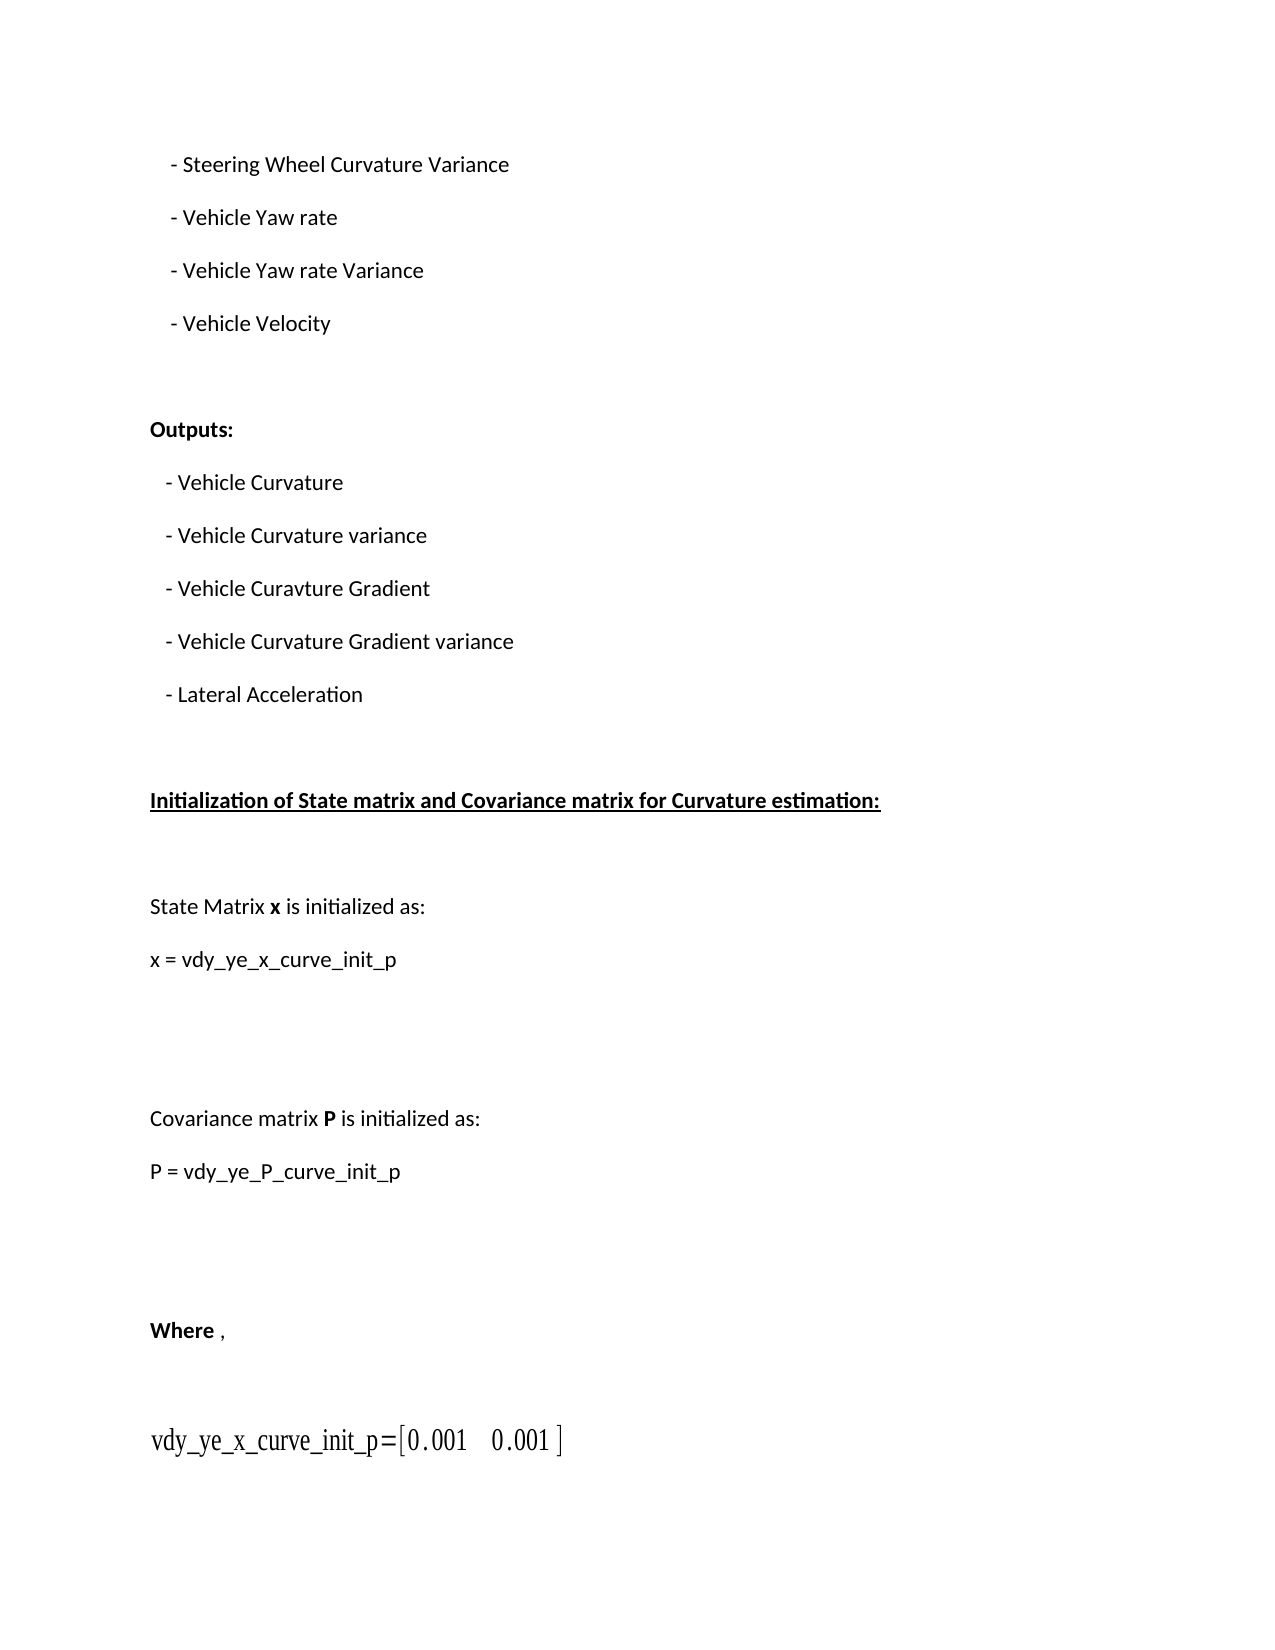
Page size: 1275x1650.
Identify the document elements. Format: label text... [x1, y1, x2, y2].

text - Vehicle Curavture Gradient [150, 574, 1125, 602]
text - Vehicle Curvature [150, 468, 1125, 496]
text Outputs: [150, 415, 1125, 443]
text - Steering Wheel Curvature Variance [150, 150, 1125, 178]
text Covariance matrix P is initialized as: [150, 1104, 1125, 1132]
text x = vdy_ye_x_curve_init_p [150, 945, 1125, 973]
text - Vehicle Yaw rate [150, 203, 1125, 231]
text Initialization of State matrix and Covariance matrix for Curvature estimation: [150, 786, 1125, 814]
text - Vehicle Curvature Gradient variance [150, 627, 1125, 655]
text - Lateral Acceleration [150, 680, 1125, 708]
text State Matrix x is initialized as: [150, 892, 1125, 920]
text - Vehicle Yaw rate Variance [150, 256, 1125, 284]
text - Vehicle Velocity [150, 309, 1125, 337]
text - Vehicle Curvature variance [150, 521, 1125, 549]
text P = vdy_ye_P_curve_init_p [150, 1157, 1125, 1185]
text Where , [150, 1316, 1125, 1344]
